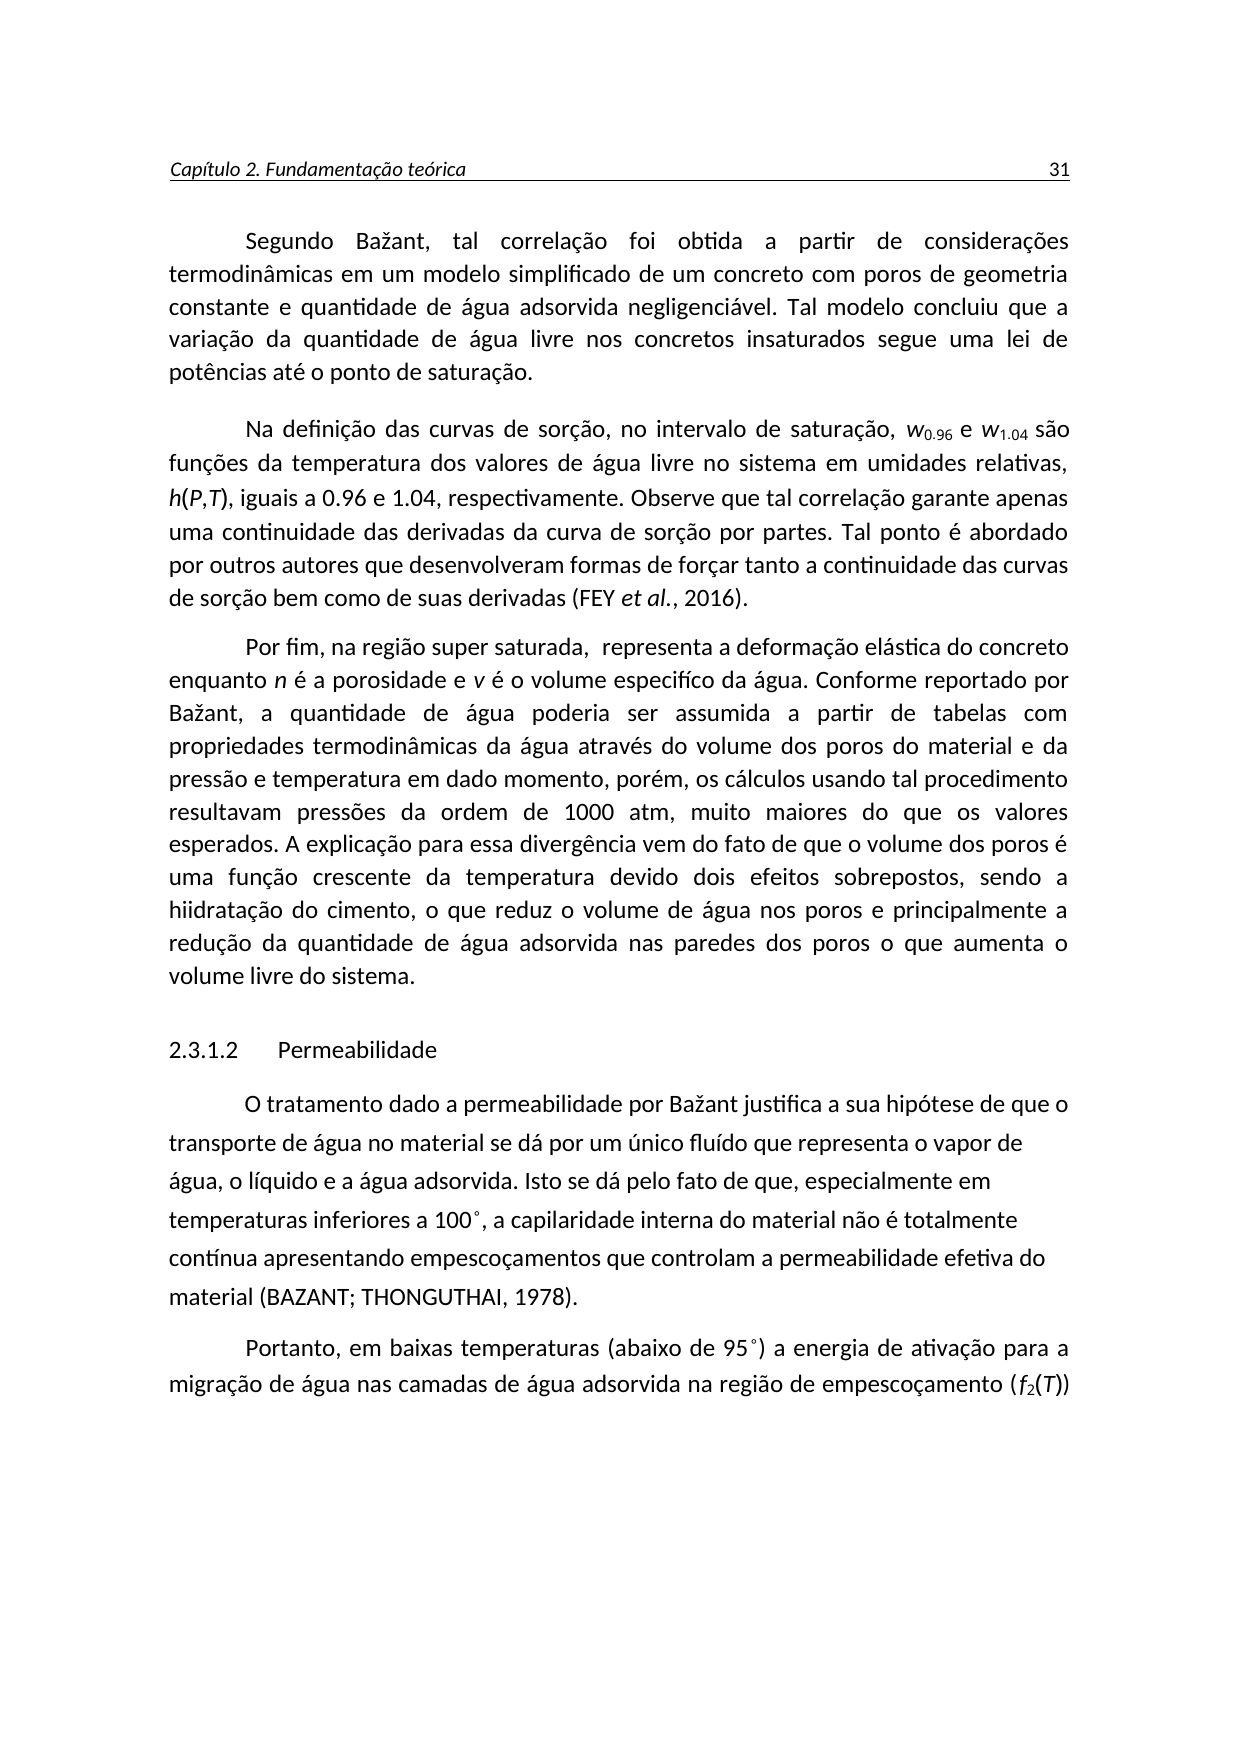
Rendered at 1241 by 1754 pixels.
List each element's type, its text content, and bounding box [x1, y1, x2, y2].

text Na definição das curvas de sorção, no intervalo de saturação, w0.96 e w1.04 são funções da temperatura dos valores de água livre no sistema em umidades relativas, h(P,T), iguais a 0.96 e 1.04, respectivamente. Observe que tal correlação garante apenas uma continuidade das derivadas da curva de sorção por partes. Tal ponto é abordado por outros autores que desenvolveram formas de forçar tanto a continuidade das curvas de sorção bem como de suas derivadas (FEY et al., 2016). [168, 410, 1070, 613]
text Por fim, na região super saturada, representa a deformação elástica do concreto enquanto n é a porosidade e v é o volume especifíco da água. Conforme reportado por Bažant, a quantidade de água poderia ser assumida a partir de tabelas com propriedades termodinâmicas da água através do volume dos poros do material e da pressão e temperatura em dado momento, porém, os cálculos usando tal procedimento resultavam pressões da ordem de 1000 atm, muito maiores do que os valores esperados. A explicação para essa divergência vem do fato de que o volume dos poros é uma função crescente da temperatura devido dois efeitos sobrepostos, sendo a hiidratação do cimento, o que reduz o volume de água nos poros e principalmente a redução da quantidade de água adsorvida nas paredes dos poros o que aumenta o volume livre do sistema. [168, 631, 1070, 991]
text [168, 1332, 1070, 1400]
text Segundo Bažant, tal correlação foi obtida a partir de considerações termodinâmicas em um modelo simplificado de um concreto com poros de geometria constante e quantidade de água adsorvida negligenciável. Tal modelo concluiu que a variação da quantidade de água livre nos concretos insaturados segue uma lei de potências até o ponto de saturação. [168, 225, 1070, 387]
text O tratamento dado a permeabilidade por Bažant justifica a sua hipótese de que o transporte de água no material se dá por um único fluído que representa o vapor de água, o líquido e a água adsorvida. Isto se dá pelo fato de que, especialmente em temperaturas inferiores a 100∘, a capilaridade interna do material não é totalmente contínua apresentando empescoçamentos que controlam a permeabilidade efetiva do material (BAZANT; THONGUTHAI, 1978). [168, 1088, 1070, 1311]
text 2.3.1.2 Permeabilidade [168, 1034, 1070, 1065]
